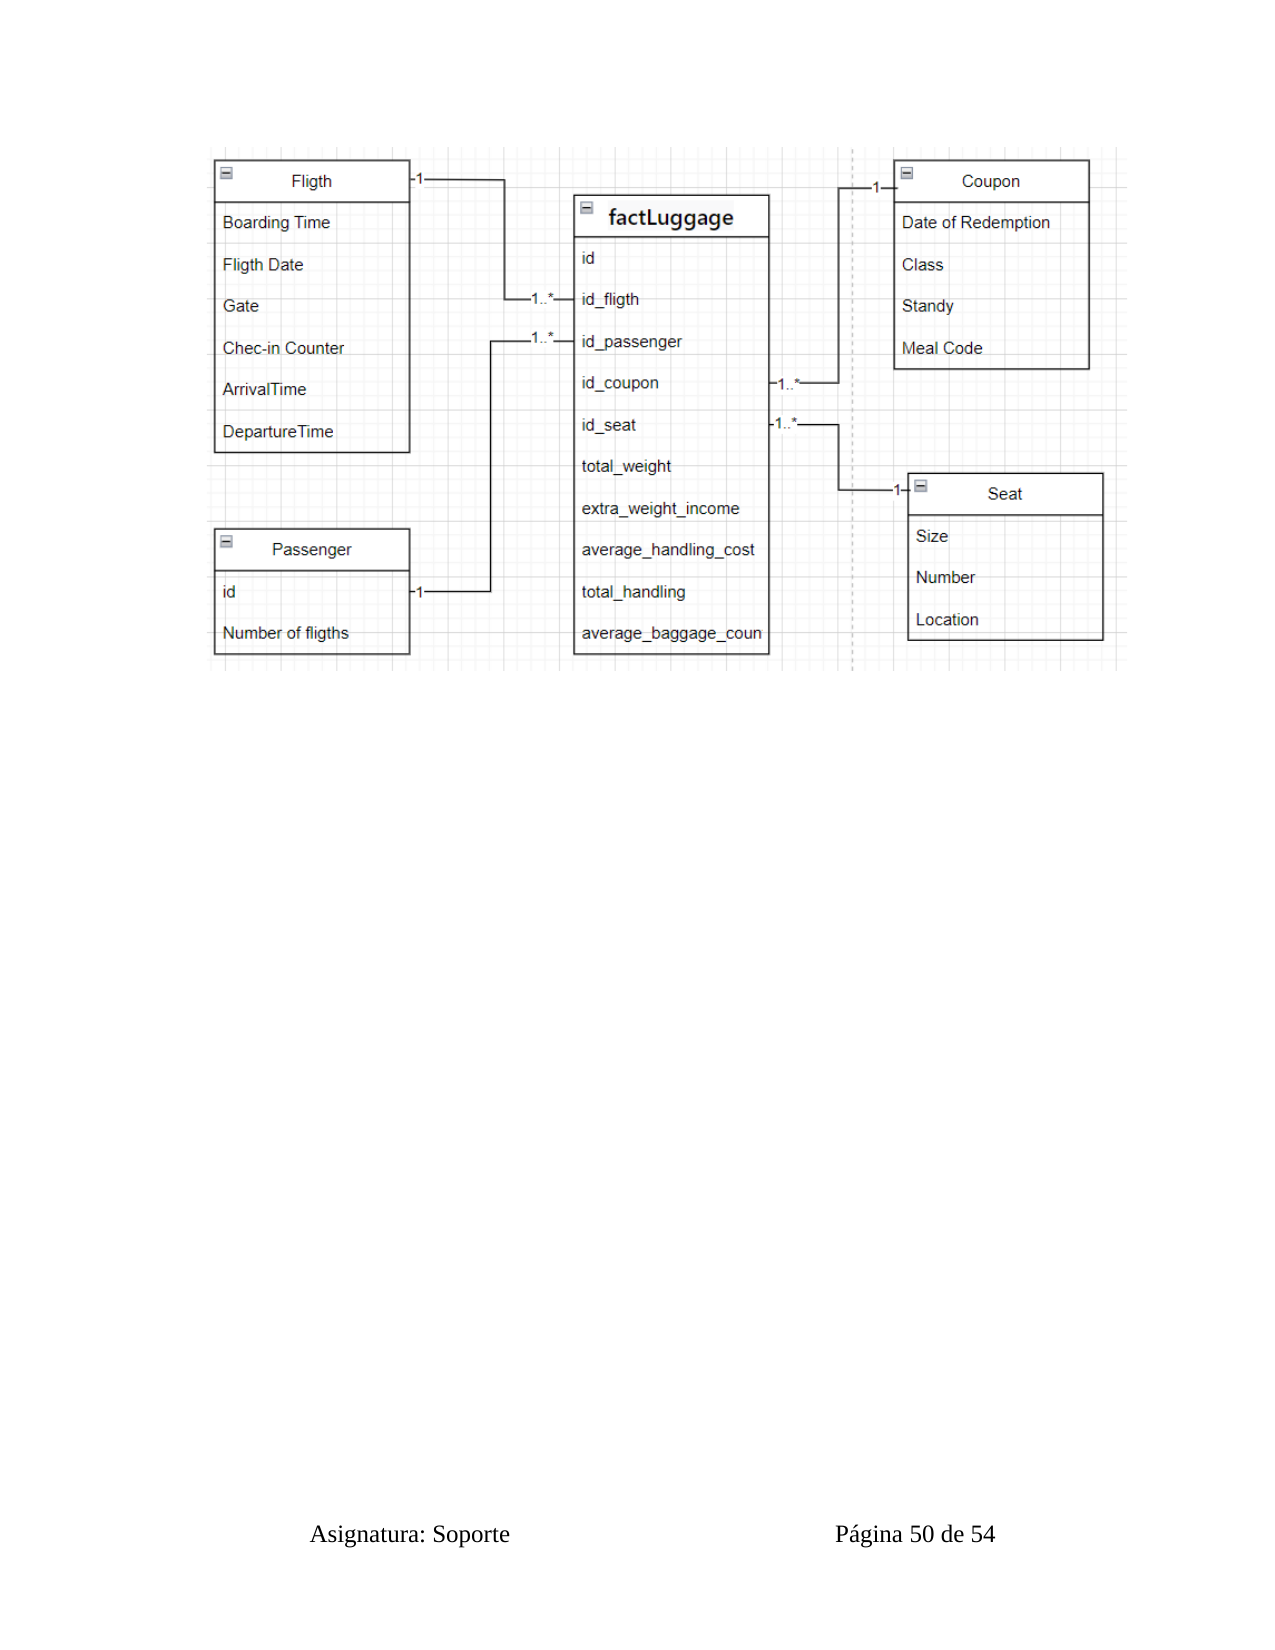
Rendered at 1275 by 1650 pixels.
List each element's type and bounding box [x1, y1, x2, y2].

picture [206, 147, 1128, 671]
